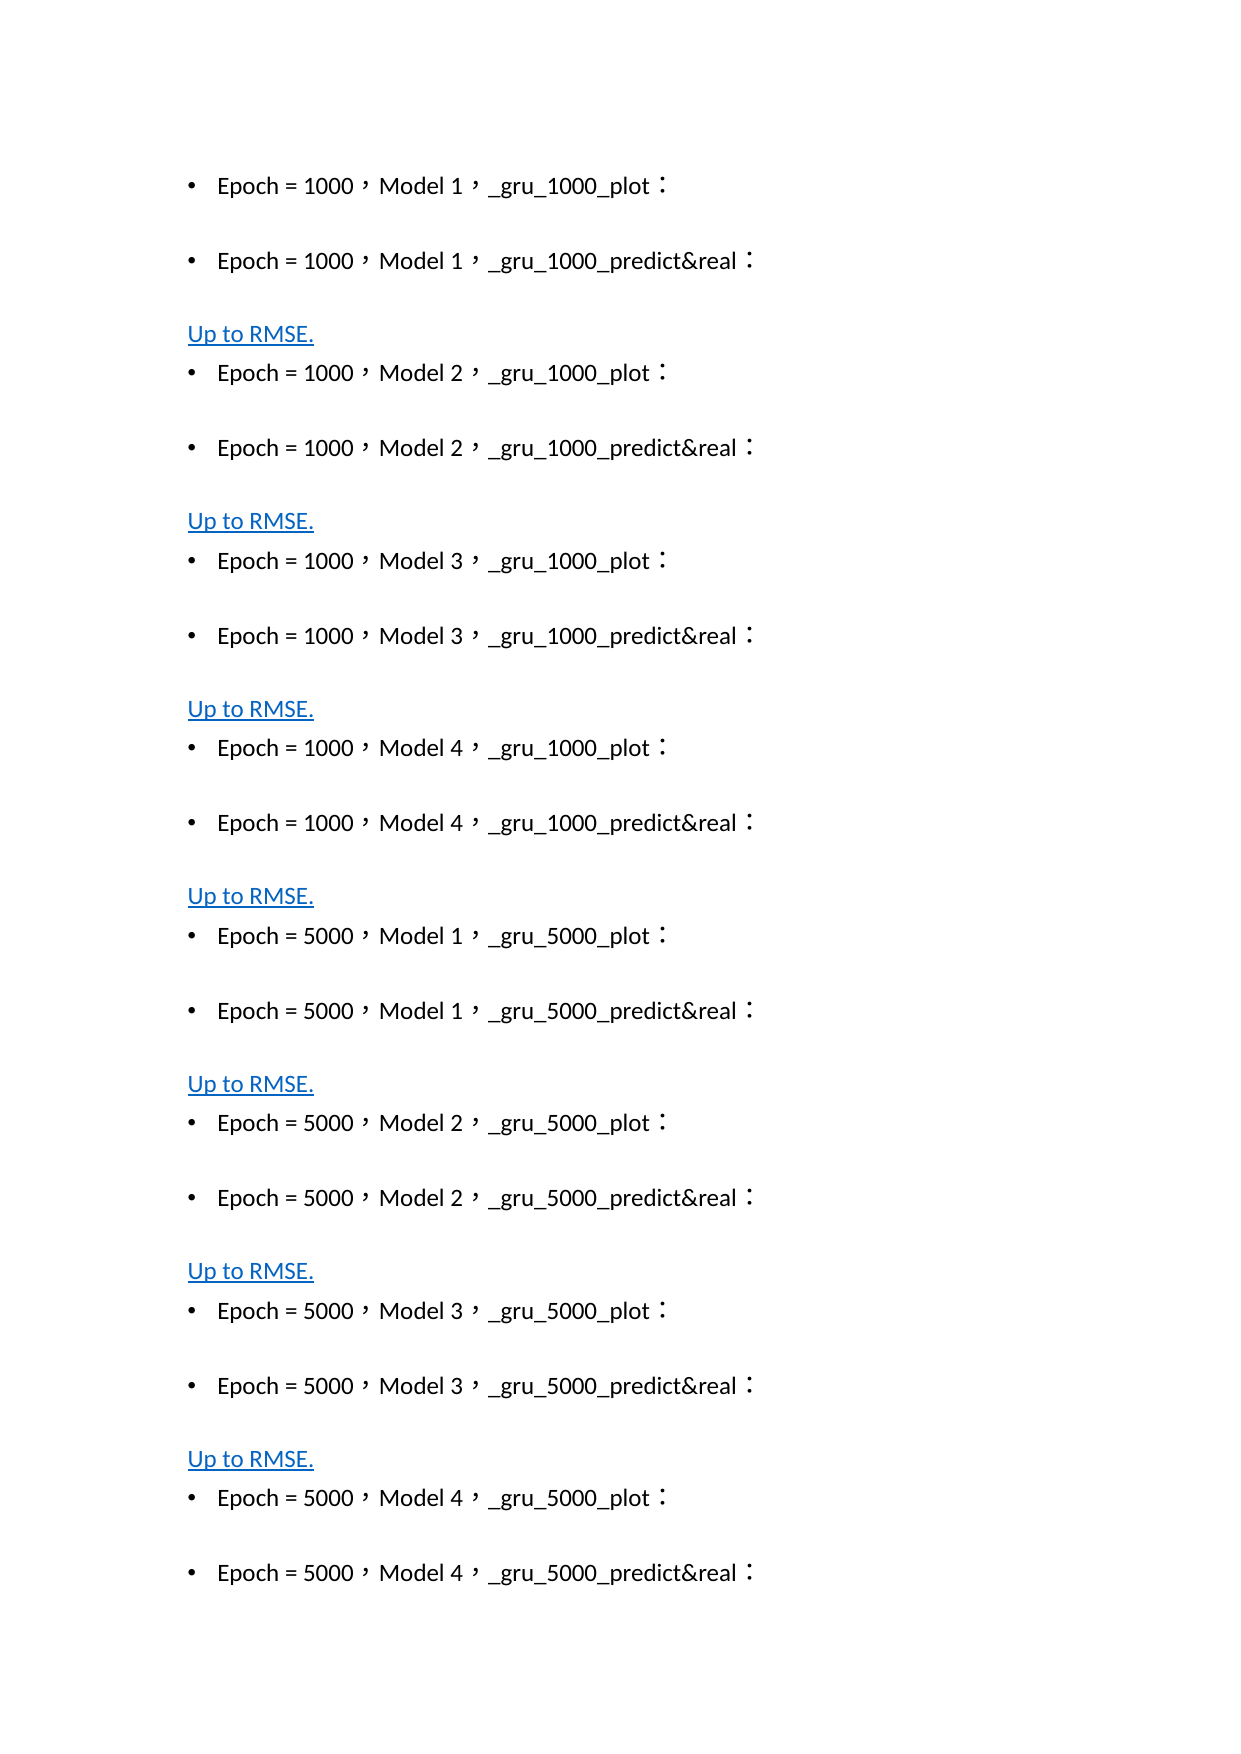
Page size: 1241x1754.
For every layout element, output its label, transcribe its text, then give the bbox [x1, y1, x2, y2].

list Epoch = 1000，Model 1，_gru_1000_plot： [187, 164, 1053, 202]
list Epoch = 1000，Model 1，_gru_1000_predict&real： [187, 239, 1053, 277]
text Up to RMSE. [187, 1252, 1053, 1289]
list Epoch = 5000，Model 1，_gru_5000_plot： [187, 914, 1053, 952]
list Epoch = 5000，Model 3，_gru_5000_plot： [187, 1289, 1053, 1327]
text Up to RMSE. [187, 1064, 1053, 1102]
list Epoch = 1000，Model 2，_gru_1000_predict&real： [187, 427, 1053, 464]
list Epoch = 1000，Model 4，_gru_1000_plot： [187, 727, 1053, 764]
list Epoch = 1000，Model 3，_gru_1000_plot： [187, 539, 1053, 577]
list Epoch = 5000，Model 2，_gru_5000_predict&real： [187, 1177, 1053, 1214]
list Epoch = 5000，Model 4，_gru_5000_predict&real： [187, 1552, 1053, 1589]
list Epoch = 1000，Model 2，_gru_1000_plot： [187, 352, 1053, 389]
text Up to RMSE. [187, 314, 1053, 352]
list Epoch = 5000，Model 4，_gru_5000_plot： [187, 1477, 1053, 1514]
list Epoch = 5000，Model 3，_gru_5000_predict&real： [187, 1364, 1053, 1402]
list Epoch = 1000，Model 3，_gru_1000_predict&real： [187, 614, 1053, 652]
text Up to RMSE. [187, 1439, 1053, 1477]
list Epoch = 1000，Model 4，_gru_1000_predict&real： [187, 802, 1053, 839]
list Epoch = 5000，Model 1，_gru_5000_predict&real： [187, 989, 1053, 1027]
text Up to RMSE. [187, 877, 1053, 914]
text Up to RMSE. [187, 689, 1053, 727]
text Up to RMSE. [187, 502, 1053, 539]
list Epoch = 5000，Model 2，_gru_5000_plot： [187, 1102, 1053, 1139]
